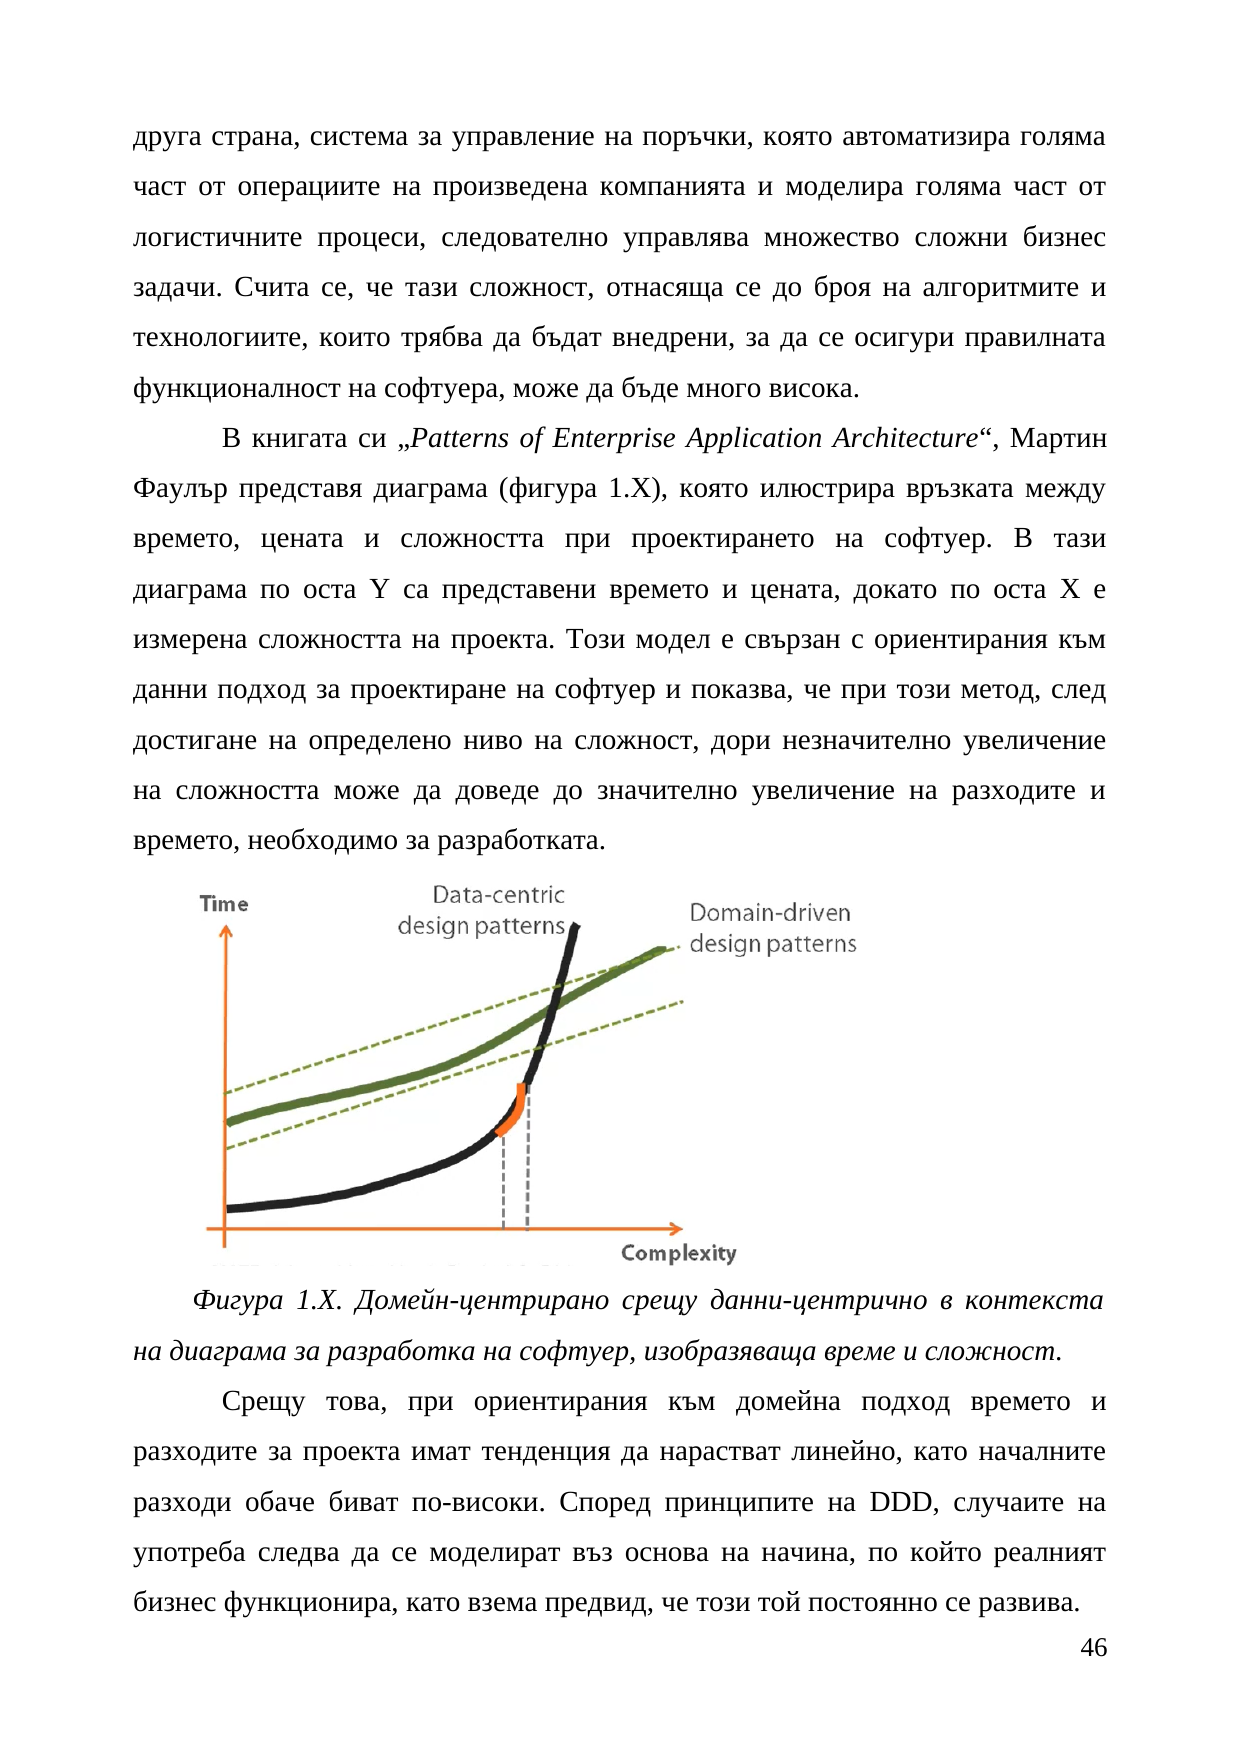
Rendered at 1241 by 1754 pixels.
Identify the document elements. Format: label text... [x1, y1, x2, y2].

text Фигура 1.Х. Домейн-центрирано срещу данни-центрично в контекста на диаграма за разработка на софтуер, изобразяваща време и сложност. [133, 1282, 1107, 1366]
text Срещу това, при ориентирания към домейна подход времето и разходите за проекта имат тенденция да нарастват линейно, като началните разходи обаче биват по-високи. Според принципите на DDD, случаите на употреба следва да се моделират въз основа на начина, по който реалният бизнес функционира, като взема предвид, че този той постоянно се развива. [133, 1383, 1107, 1618]
picture [192, 872, 894, 1266]
text В книгата си „Patterns of Enterprise Application Architecture“, Мартин Фаулър представя диаграма (фигура 1.Х), която илюстрира връзката между времето, цената и сложността при проектирането на софтуер. В тази диаграма по оста Y са представени времето и цената, докато по оста X е измерена сложността на проекта. Този модел е свързан с ориентирания към данни подход за проектиране на софтуер и показва, че при този метод, след достигане на определено ниво на сложност, дори незначително увеличение на сложността може да доведе до значително увеличение на разходите и времето, необходимо за разработката. [133, 420, 1107, 856]
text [133, 118, 1107, 403]
